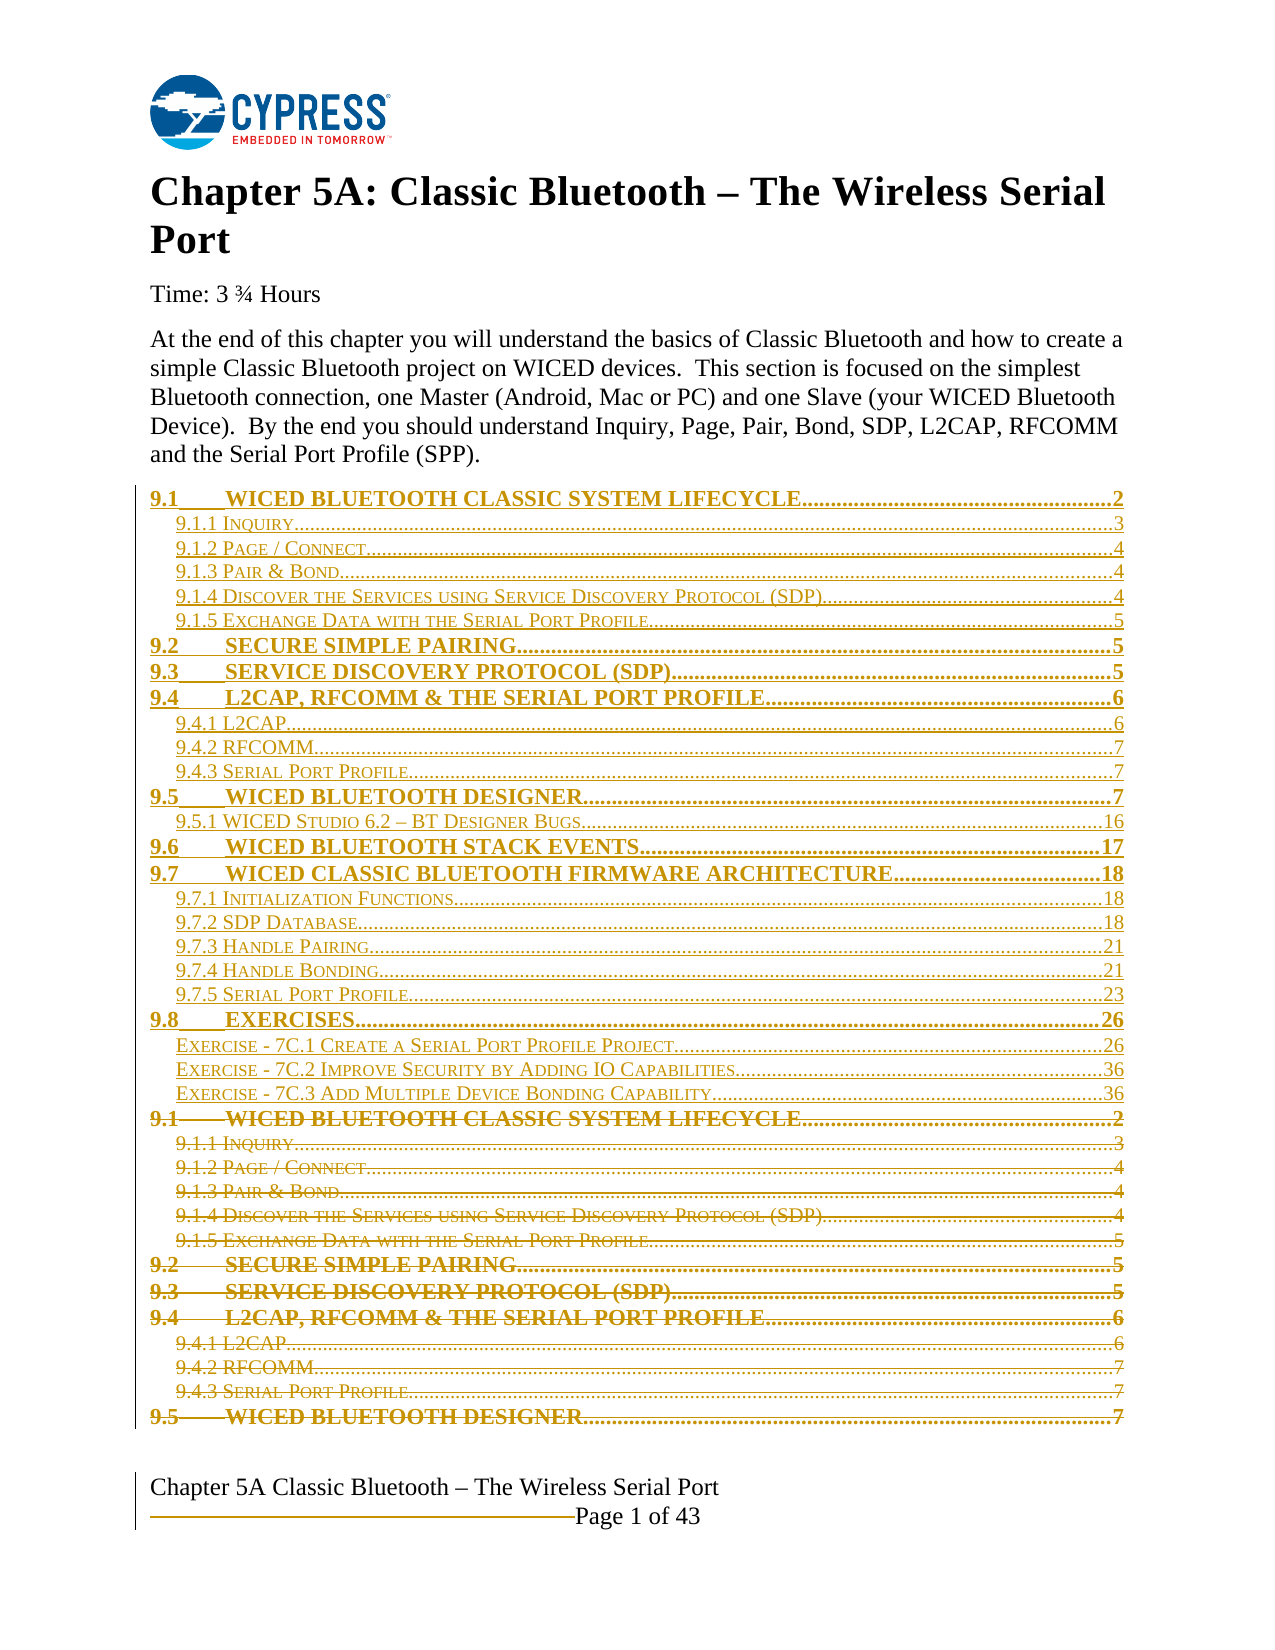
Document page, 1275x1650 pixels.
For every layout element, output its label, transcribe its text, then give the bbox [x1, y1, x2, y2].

text Chapter 5A: Classic Bluetooth – The Wireless Serial Port [150, 167, 1125, 262]
picture [150, 75, 392, 150]
text At the end of this chapter you will understand the basics of Classic Bluetooth and how to create a simple Classic Bluetooth project on WICED devices. This section is focused on the simplest Bluetooth connection, one Master (Android, Mac or PC) and one Slave (your WICED Bluetooth Device). By the end you should understand Inquiry, Page, Pair, Bond, SDP, L2CAP, RFCOMM and the Serial Port Profile (SPP). [150, 324, 1125, 468]
text Time: 3 ¾ Hours [150, 279, 1125, 308]
